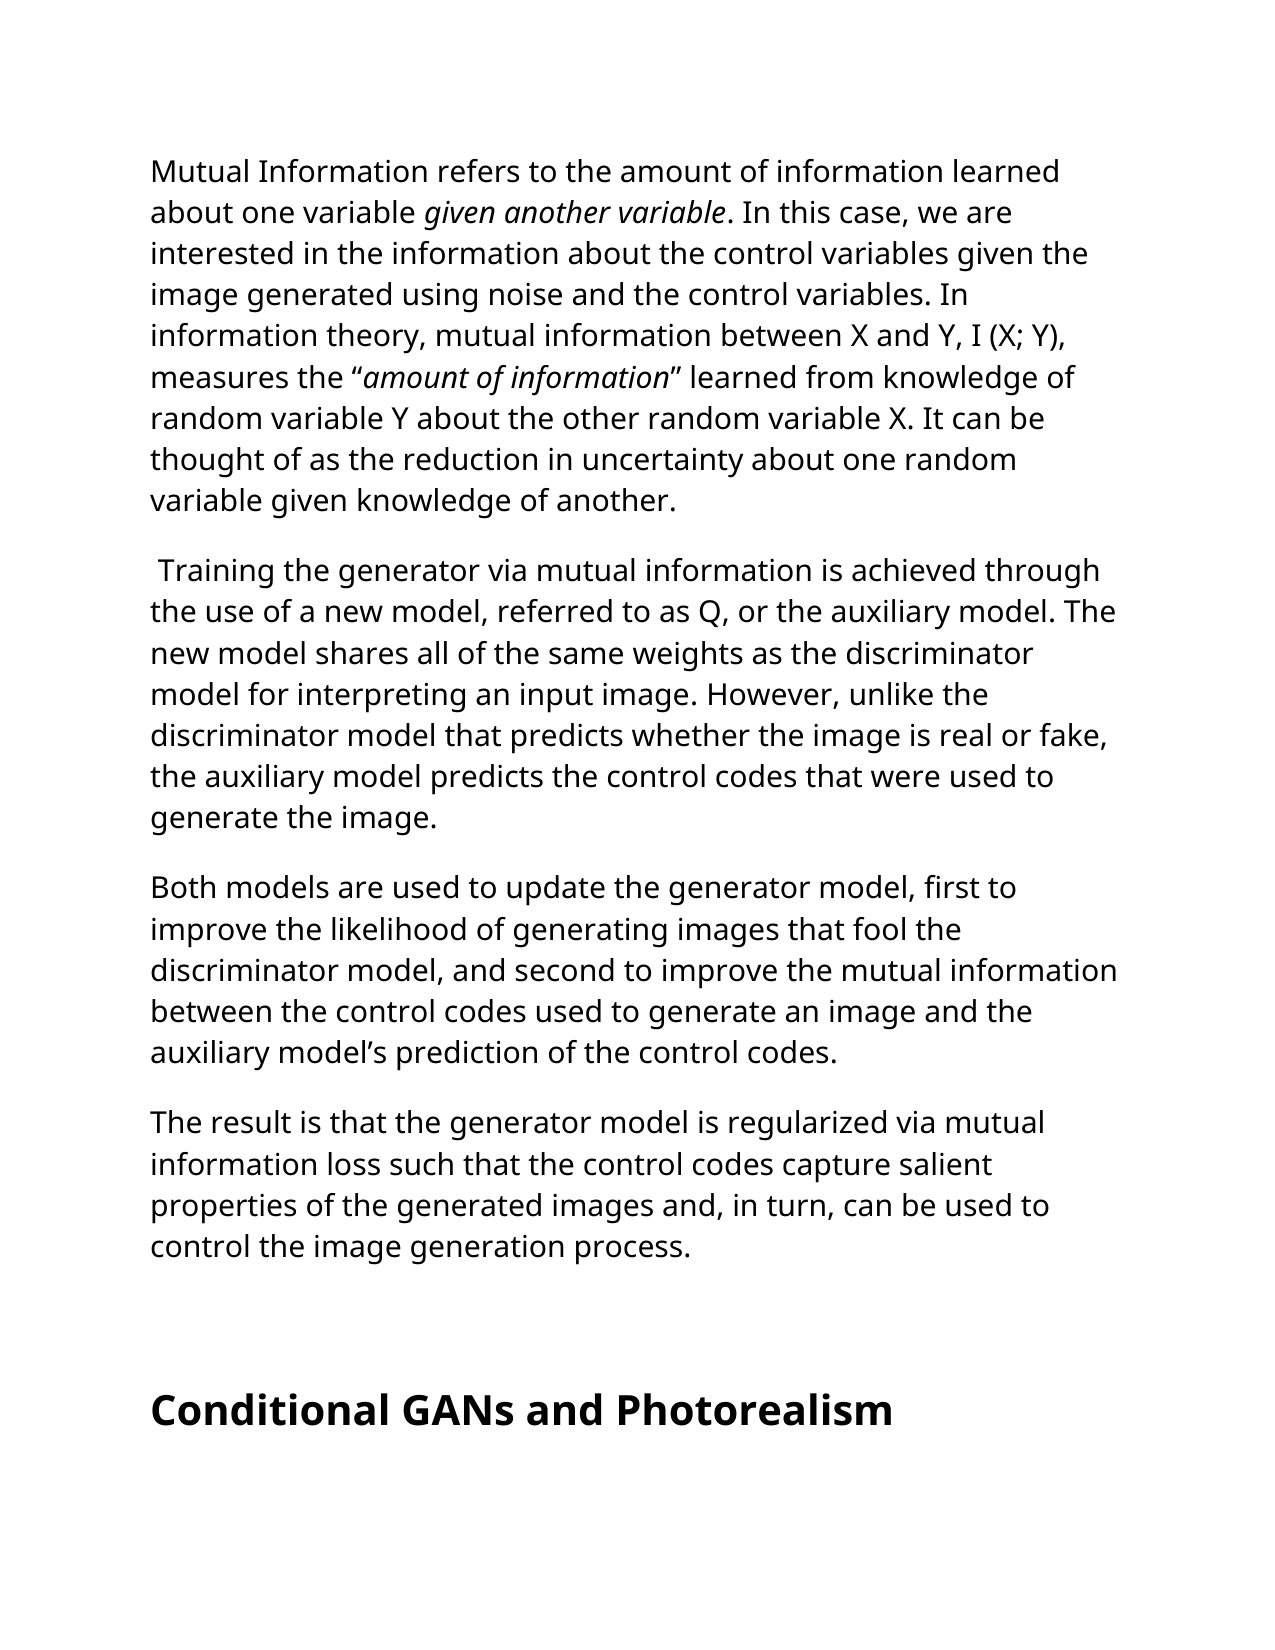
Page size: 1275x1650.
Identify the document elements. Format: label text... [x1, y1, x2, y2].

text Training the generator via mutual information is achieved through the use of a new model, referred to as Q, or the auxiliary model. The new model shares all of the same weights as the discriminator model for interpreting an input image. However, unlike the discriminator model that predicts whether the image is real or fake, the auxiliary model predicts the control codes that were used to generate the image. [150, 549, 1125, 837]
text Both models are used to update the generator model, first to improve the likelihood of generating images that fool the discriminator model, and second to improve the mutual information between the control codes used to generate an image and the auxiliary model’s prediction of the control codes. [150, 867, 1125, 1072]
text Mutual Information refers to the amount of information learned about one variable given another variable. In this case, we are interested in the information about the control variables given the image generated using noise and the control variables. In information theory, mutual information between X and Y, I (X; Y), measures the “amount of information” learned from knowledge of random variable Y about the other random variable X. It can be thought of as the reduction in uncertainty about one random variable given knowledge of another. [150, 150, 1125, 520]
text The result is that the generator model is regularized via mutual information loss such that the control codes capture salient properties of the generated images and, in turn, can be used to control the image generation process. [150, 1102, 1125, 1266]
text Conditional GANs and Photorealism [150, 1381, 1125, 1438]
